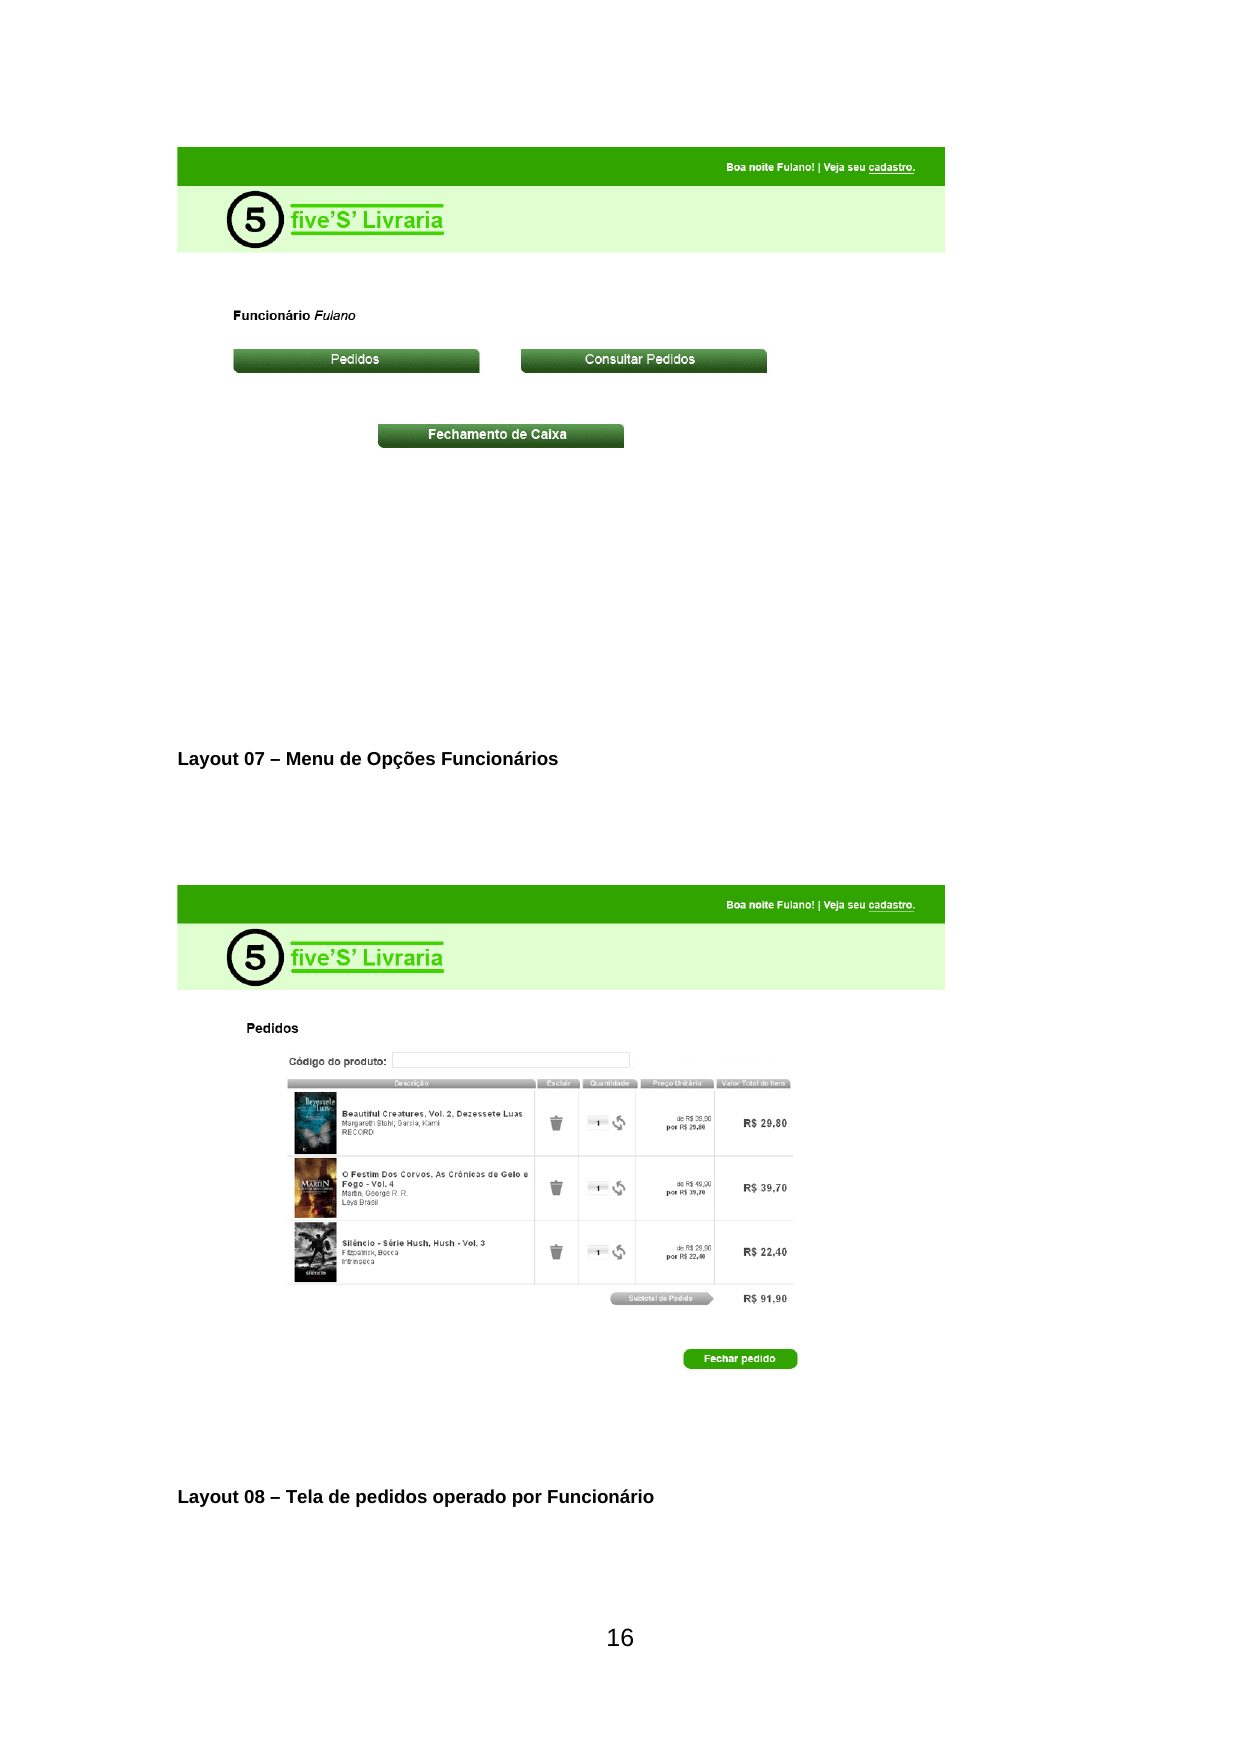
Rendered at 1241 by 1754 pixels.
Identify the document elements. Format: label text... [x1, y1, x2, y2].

picture [177, 885, 945, 1461]
picture [177, 147, 945, 724]
text Layout 07 – Menu de Opções Funcionários [177, 748, 1063, 770]
text Layout 08 – Tela de pedidos operado por Funcionário [177, 1486, 1063, 1507]
